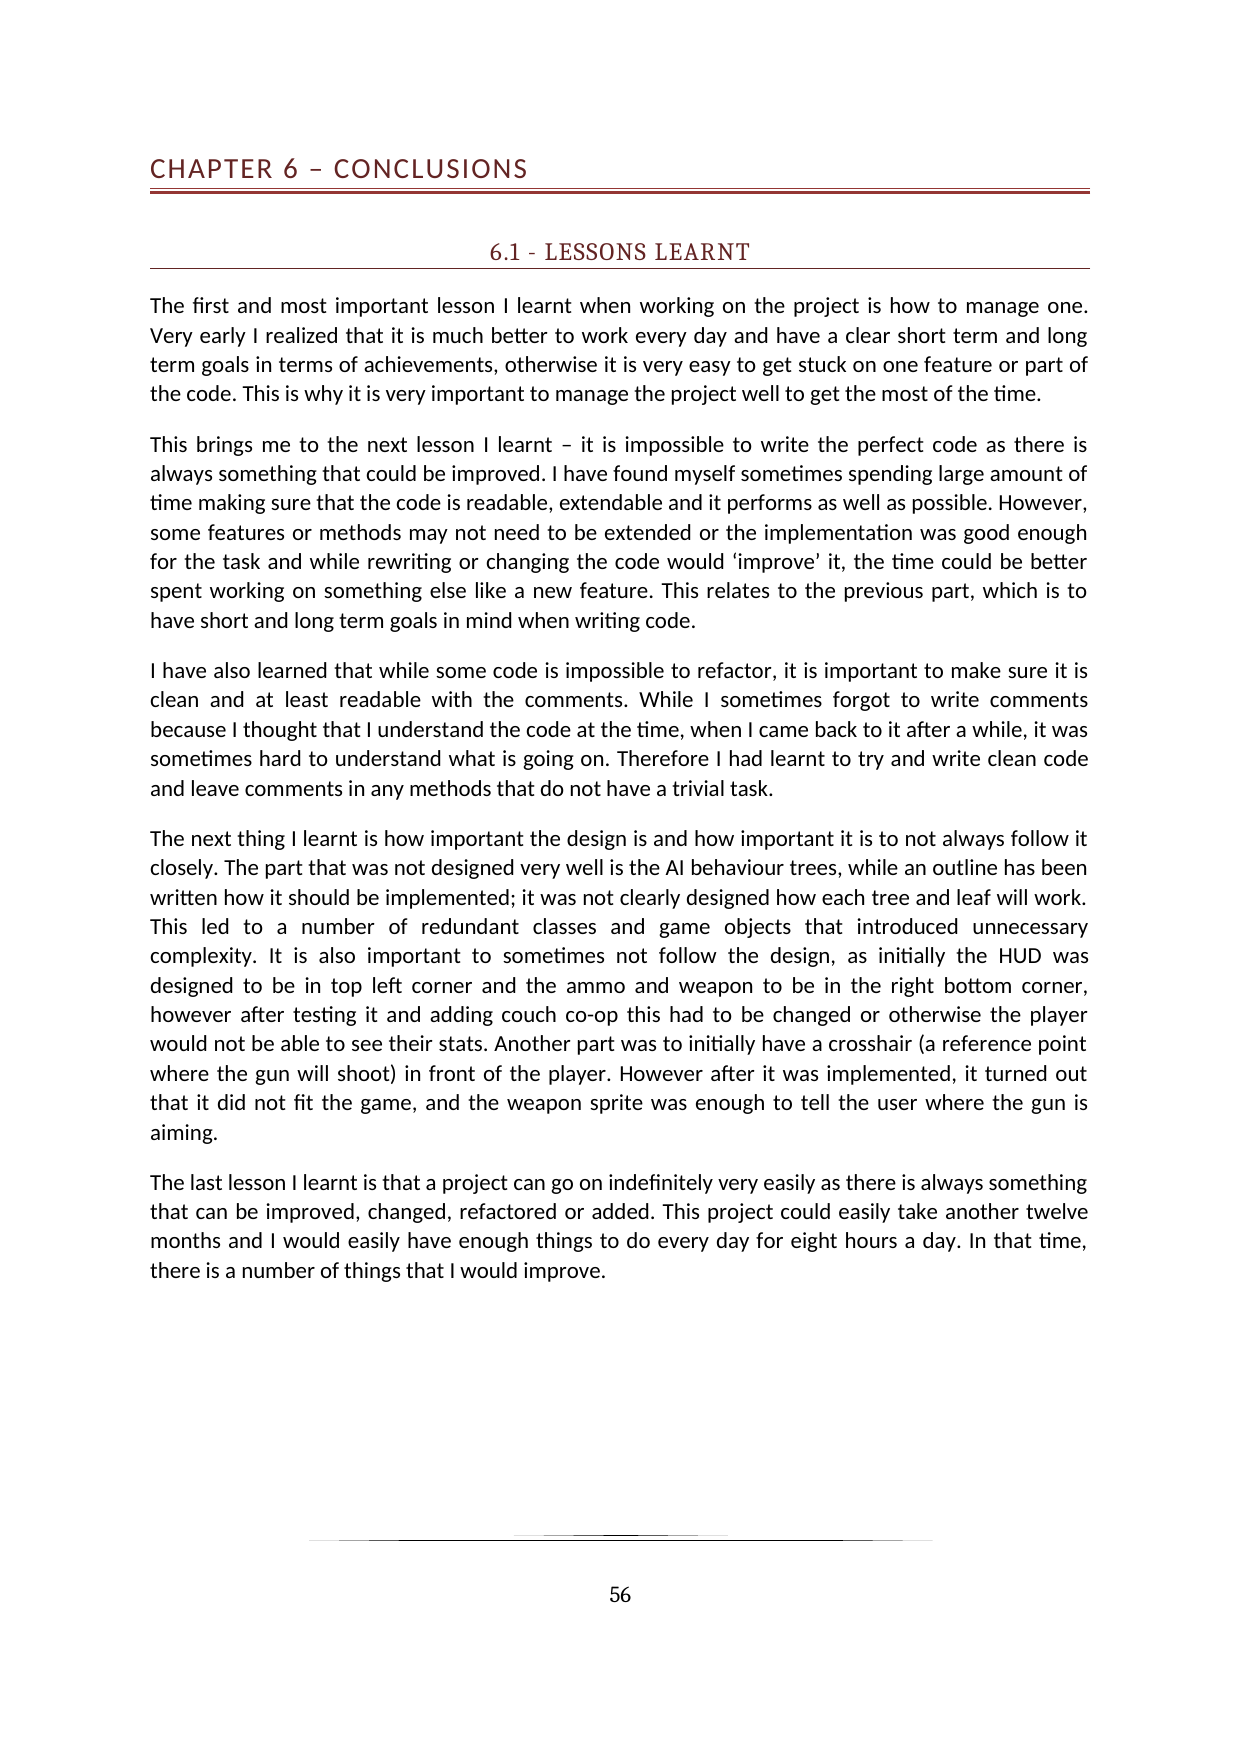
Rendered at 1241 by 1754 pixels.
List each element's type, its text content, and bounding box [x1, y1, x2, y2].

subtitle 6.1 - Lessons learnt [150, 237, 1090, 268]
text This brings me to the next lesson I learnt – it is impossible to write the perfect code as there is always something that could be improved. I have found myself sometimes spending large amount of time making sure that the code is readable, extendable and it performs as well as possible. However, some features or methods may not need to be extended or the implementation was good enough for the task and while rewriting or changing the code would ‘improve’ it, the time could be better spent working on something else like a new feature. This relates to the previous part, which is to have short and long term goals in mind when writing code. [150, 430, 1090, 634]
text I have also learned that while some code is impossible to refactor, it is important to make sure it is clean and at least readable with the comments. While I sometimes forgot to write comments because I thought that I understand the code at the time, when I came back to it after a while, it was sometimes hard to understand what is going on. Therefore I had learnt to try and write clean code and leave comments in any methods that do not have a trivial task. [150, 656, 1090, 802]
subtitle Chapter 6 – Conclusions [150, 150, 1090, 188]
text The first and most important lesson I learnt when working on the project is how to manage one. Very early I realized that it is much better to work every day and have a clear short term and long term goals in terms of achievements, otherwise it is very easy to get stuck on one feature or part of the code. This is why it is very important to manage the project well to get the most of the time. [150, 291, 1090, 408]
text The last lesson I learnt is that a project can go on indefinitely very easily as there is always something that can be improved, changed, refactored or added. This project could easily take another twelve months and I would easily have enough things to do every day for eight hours a day. In that time, there is a number of things that I would improve. [150, 1168, 1090, 1284]
text The next thing I learnt is how important the design is and how important it is to not always follow it closely. The part that was not designed very well is the AI behaviour trees, while an outline has been written how it should be implemented; it was not clearly designed how each tree and leaf will work. This led to a number of redundant classes and game objects that introduced unnecessary complexity. It is also important to sometimes not follow the design, as initially the HUD was designed to be in top left corner and the ammo and weapon to be in the right bottom corner, however after testing it and adding couch co-op this had to be changed or otherwise the player would not be able to see their stats. Another part was to initially have a crosshair (a reference point where the gun will shoot) in front of the player. However after it was implemented, it turned out that it did not fit the game, and the weapon sprite was enough to tell the user where the gun is aiming. [150, 824, 1090, 1146]
